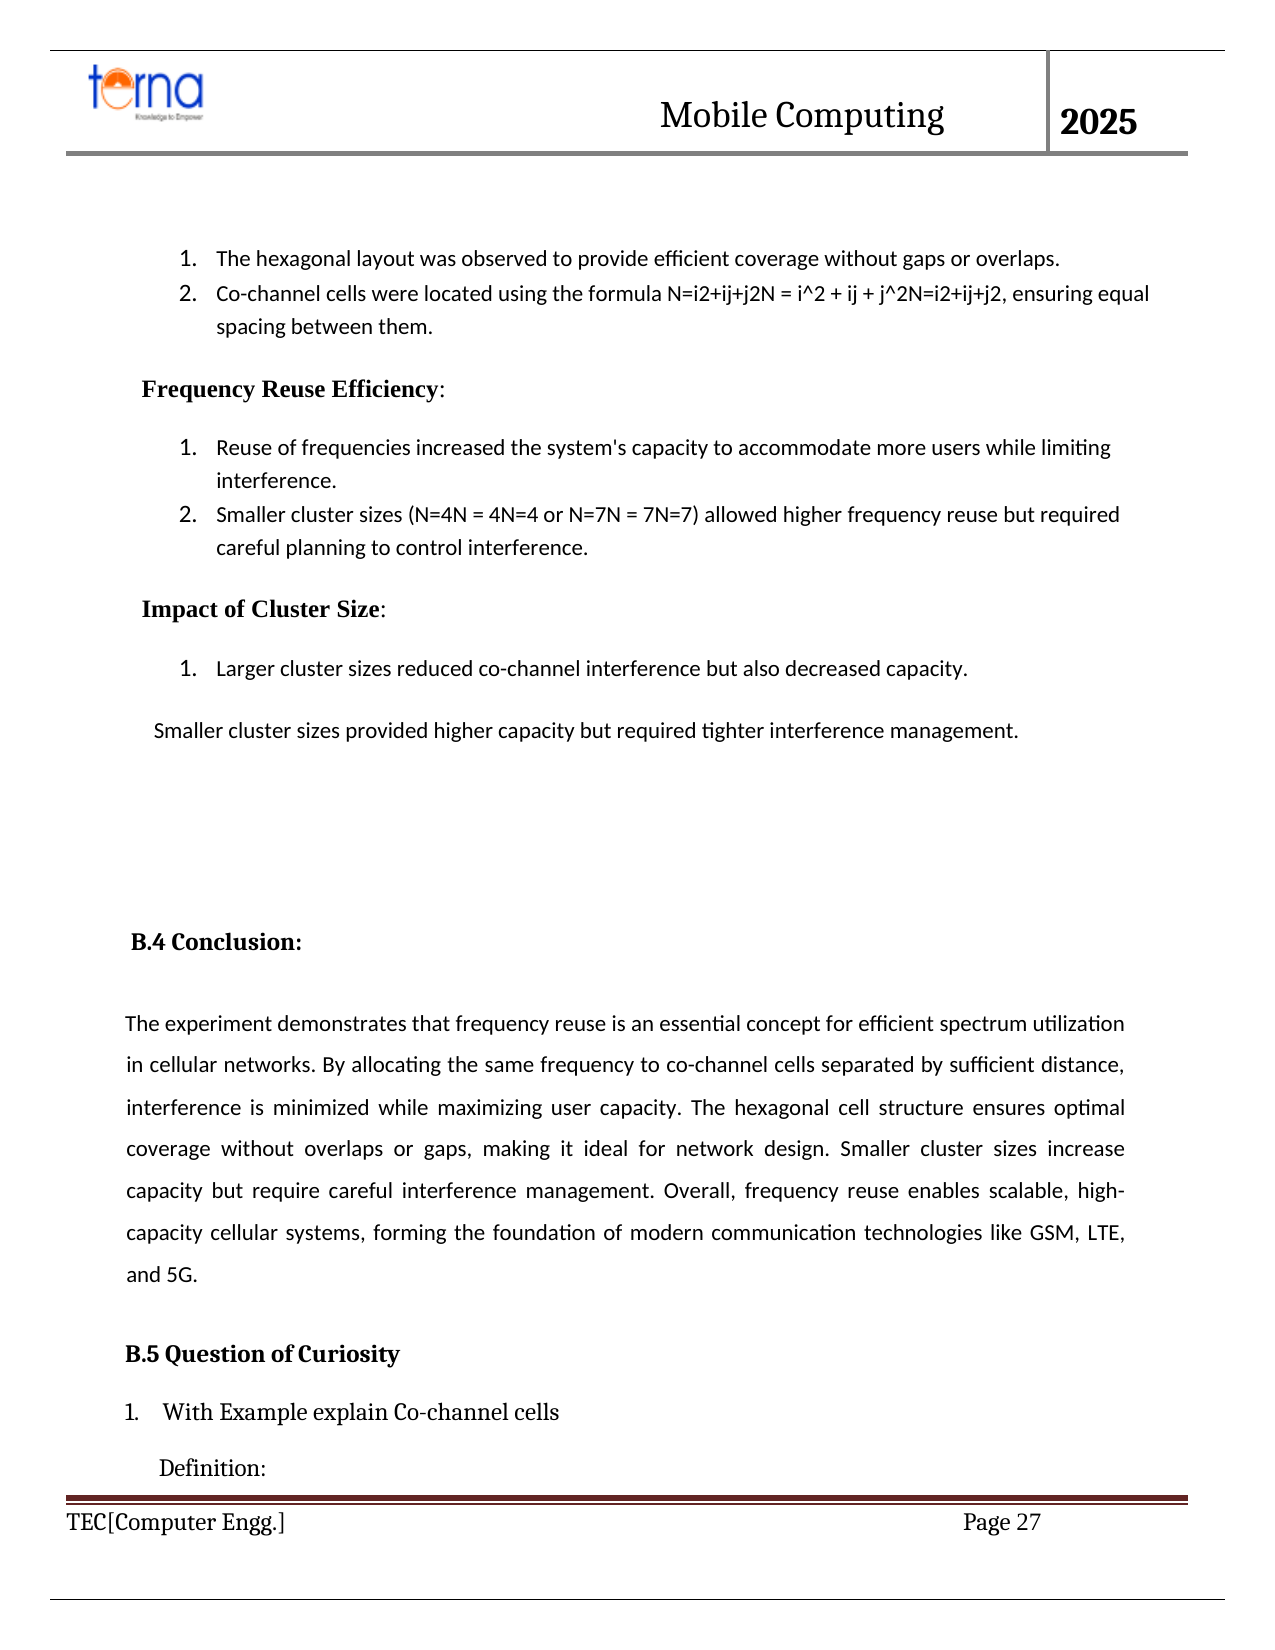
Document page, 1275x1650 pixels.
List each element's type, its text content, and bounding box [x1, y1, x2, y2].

list Definition: [153, 1454, 1188, 1483]
text Impact of Cluster Size: [66, 594, 1188, 623]
list Co-channel cells were located using the formula N=i2+ij+j2N = i^2 + ij + j^2N=i2+ij+j2, ensuring equal spacing between them. [178, 278, 1188, 340]
text B.5 Question of Curiosity [125, 1340, 1188, 1369]
list The hexagonal layout was observed to provide efficient coverage without gaps or overlaps. [178, 243, 1188, 273]
list Smaller cluster sizes (N=4N = 4N=4 or N=7N = 7N=7) allowed higher frequency reuse but required careful planning to control interference. [178, 498, 1188, 561]
list With Example explain Co-channel cells [125, 1397, 1188, 1426]
picture [78, 57, 208, 128]
text Smaller cluster sizes provided higher capacity but required tighter interference management. [153, 717, 1093, 744]
text The experiment demonstrates that frequency reuse is an essential concept for efficient spectrum utilization in cellular networks. By allocating the same frequency to co-channel cells separated by sufficient distance, interference is minimized while maximizing user capacity. The hexagonal cell structure ensures optimal coverage without overlaps or gaps, making it ideal for network design. Smaller cluster sizes increase capacity but require careful interference management. Overall, frequency reuse enables scalable, high-capacity cellular systems, forming the foundation of modern communication technologies like GSM, LTE, and 5G. [125, 1009, 1127, 1288]
list Larger cluster sizes reduced co-channel interference but also decreased capacity. [178, 652, 1188, 683]
list Reuse of frequencies increased the system's capacity to accommodate more users while limiting interference. [178, 432, 1188, 494]
text B.4 Conclusion: [125, 928, 1127, 957]
text Frequency Reuse Efficiency: [66, 374, 1188, 402]
